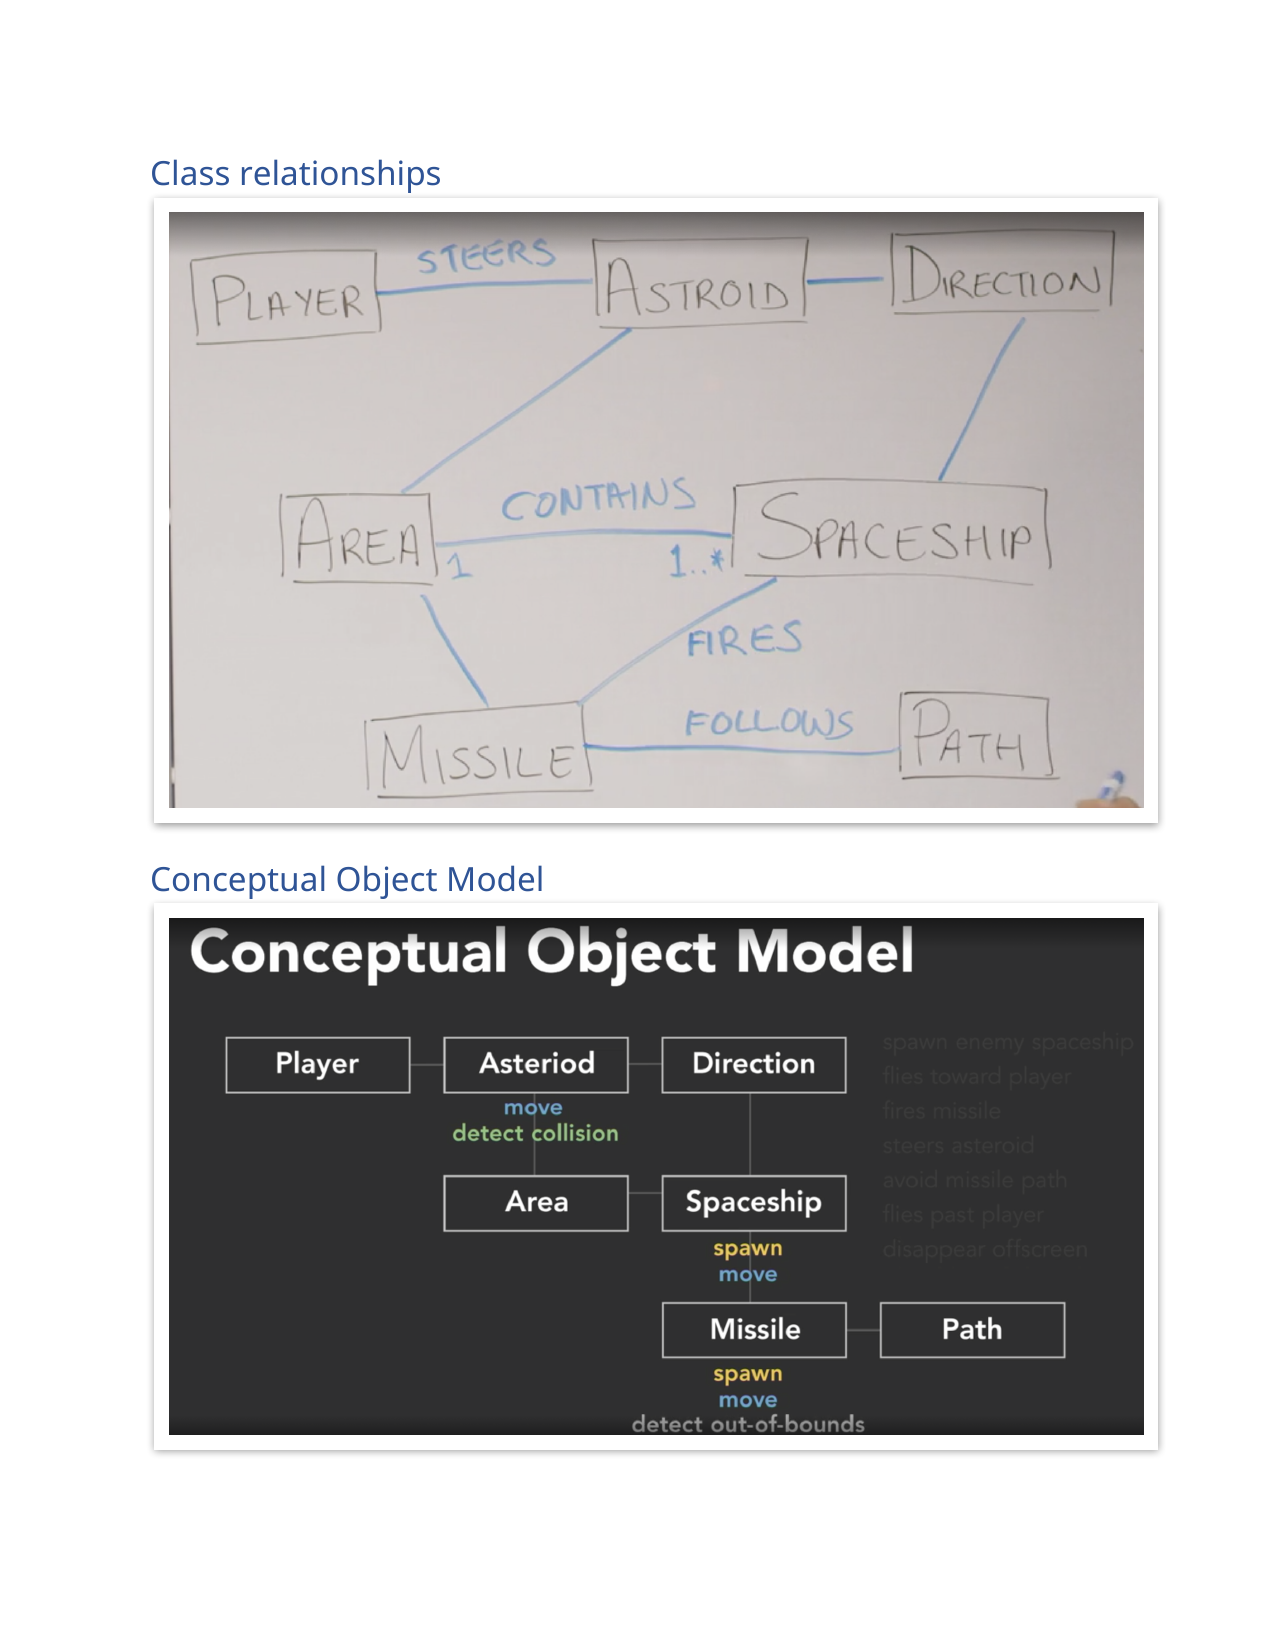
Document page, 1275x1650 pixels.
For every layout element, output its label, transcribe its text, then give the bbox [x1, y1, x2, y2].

picture [169, 212, 1144, 808]
subtitle Class relationships [150, 150, 1125, 195]
picture [169, 918, 1144, 1435]
subtitle Conceptual Object Model [150, 856, 1125, 901]
